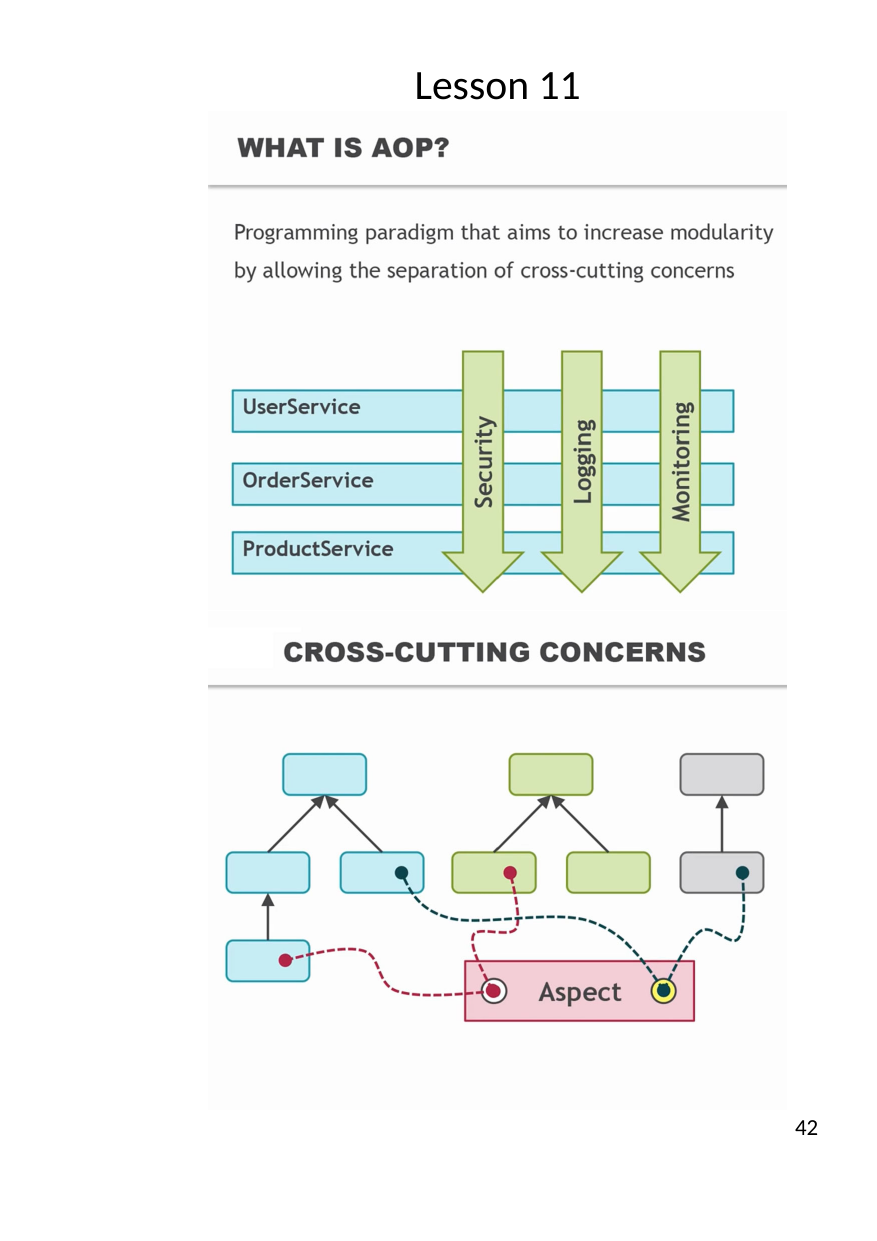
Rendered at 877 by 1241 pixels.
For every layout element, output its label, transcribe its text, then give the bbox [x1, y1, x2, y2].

picture [208, 611, 787, 1110]
picture [208, 111, 787, 610]
